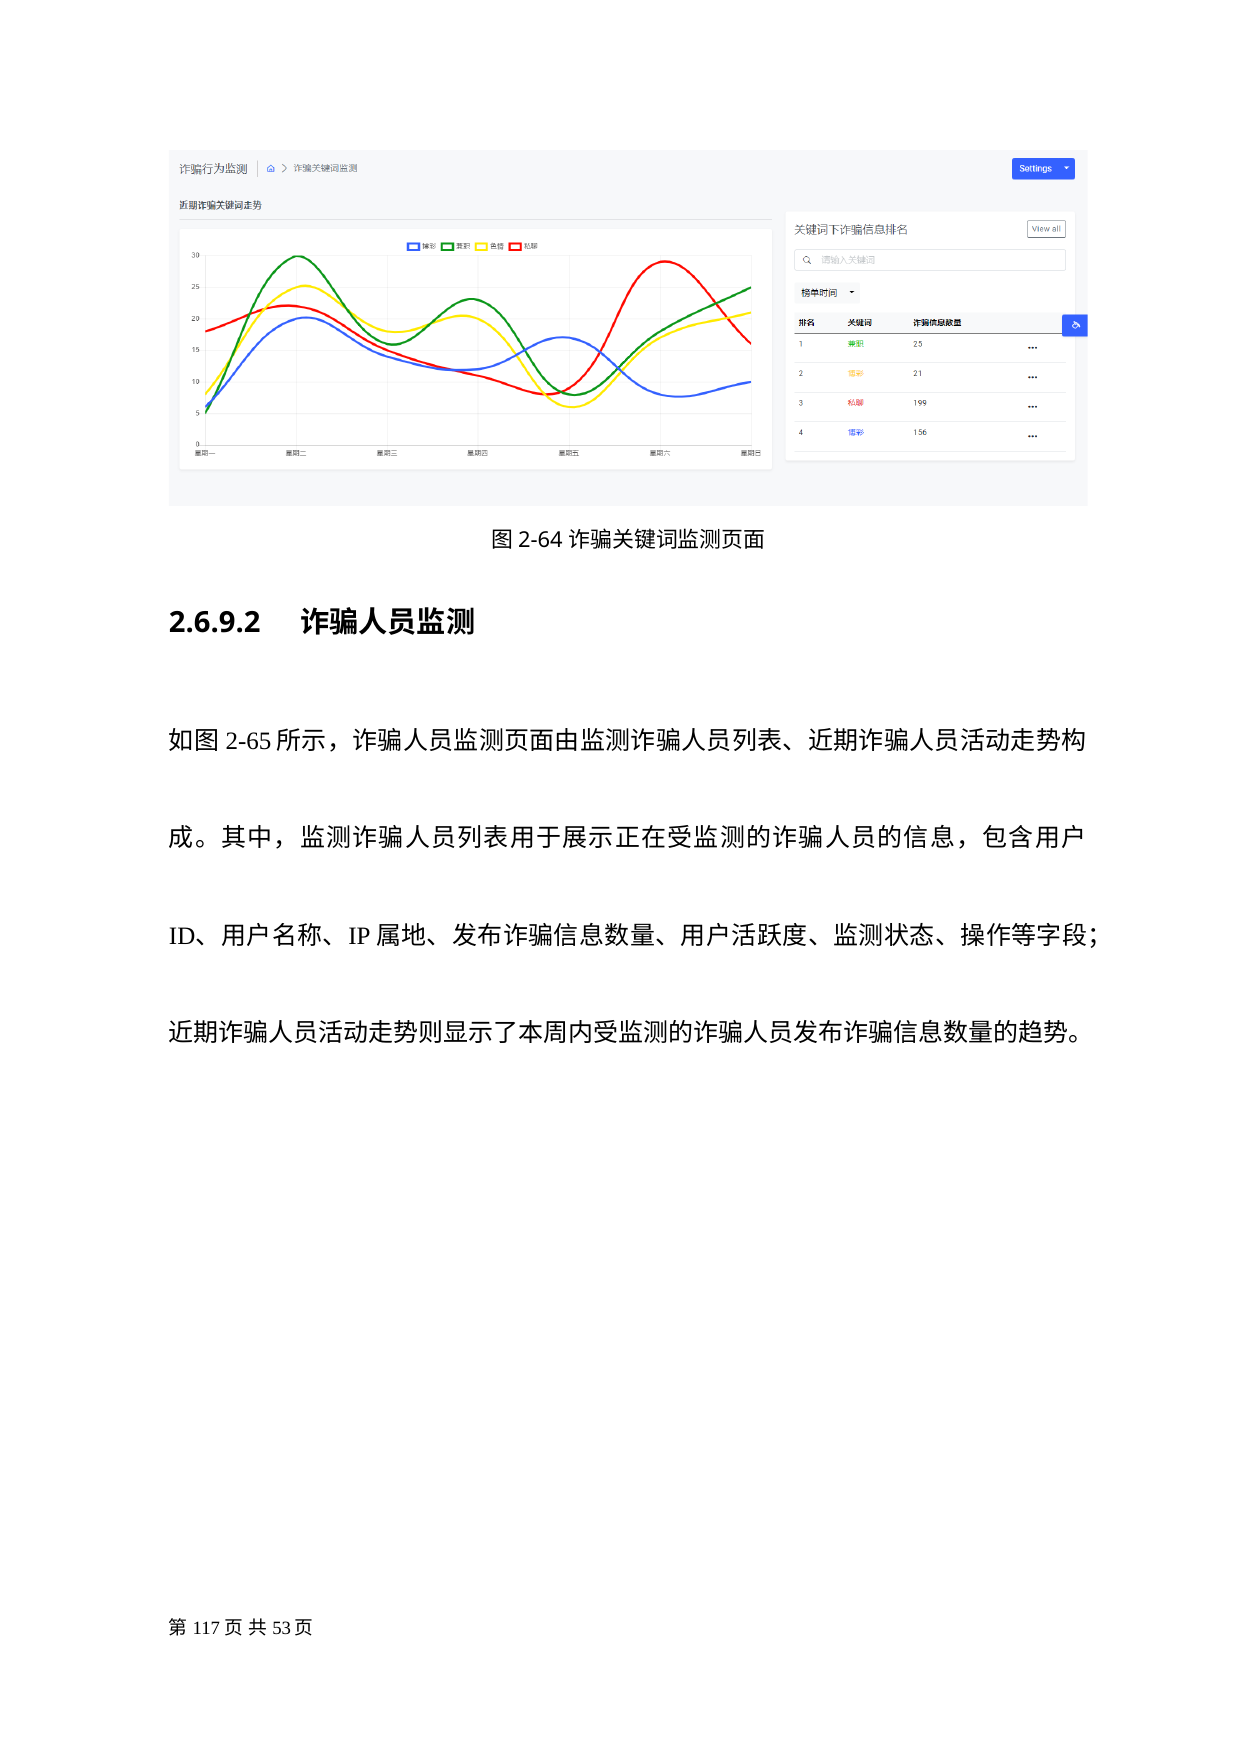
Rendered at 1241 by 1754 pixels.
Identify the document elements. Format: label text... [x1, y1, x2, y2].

picture [168, 150, 1088, 506]
subtitle 诈骗人员监测 [169, 587, 1087, 652]
